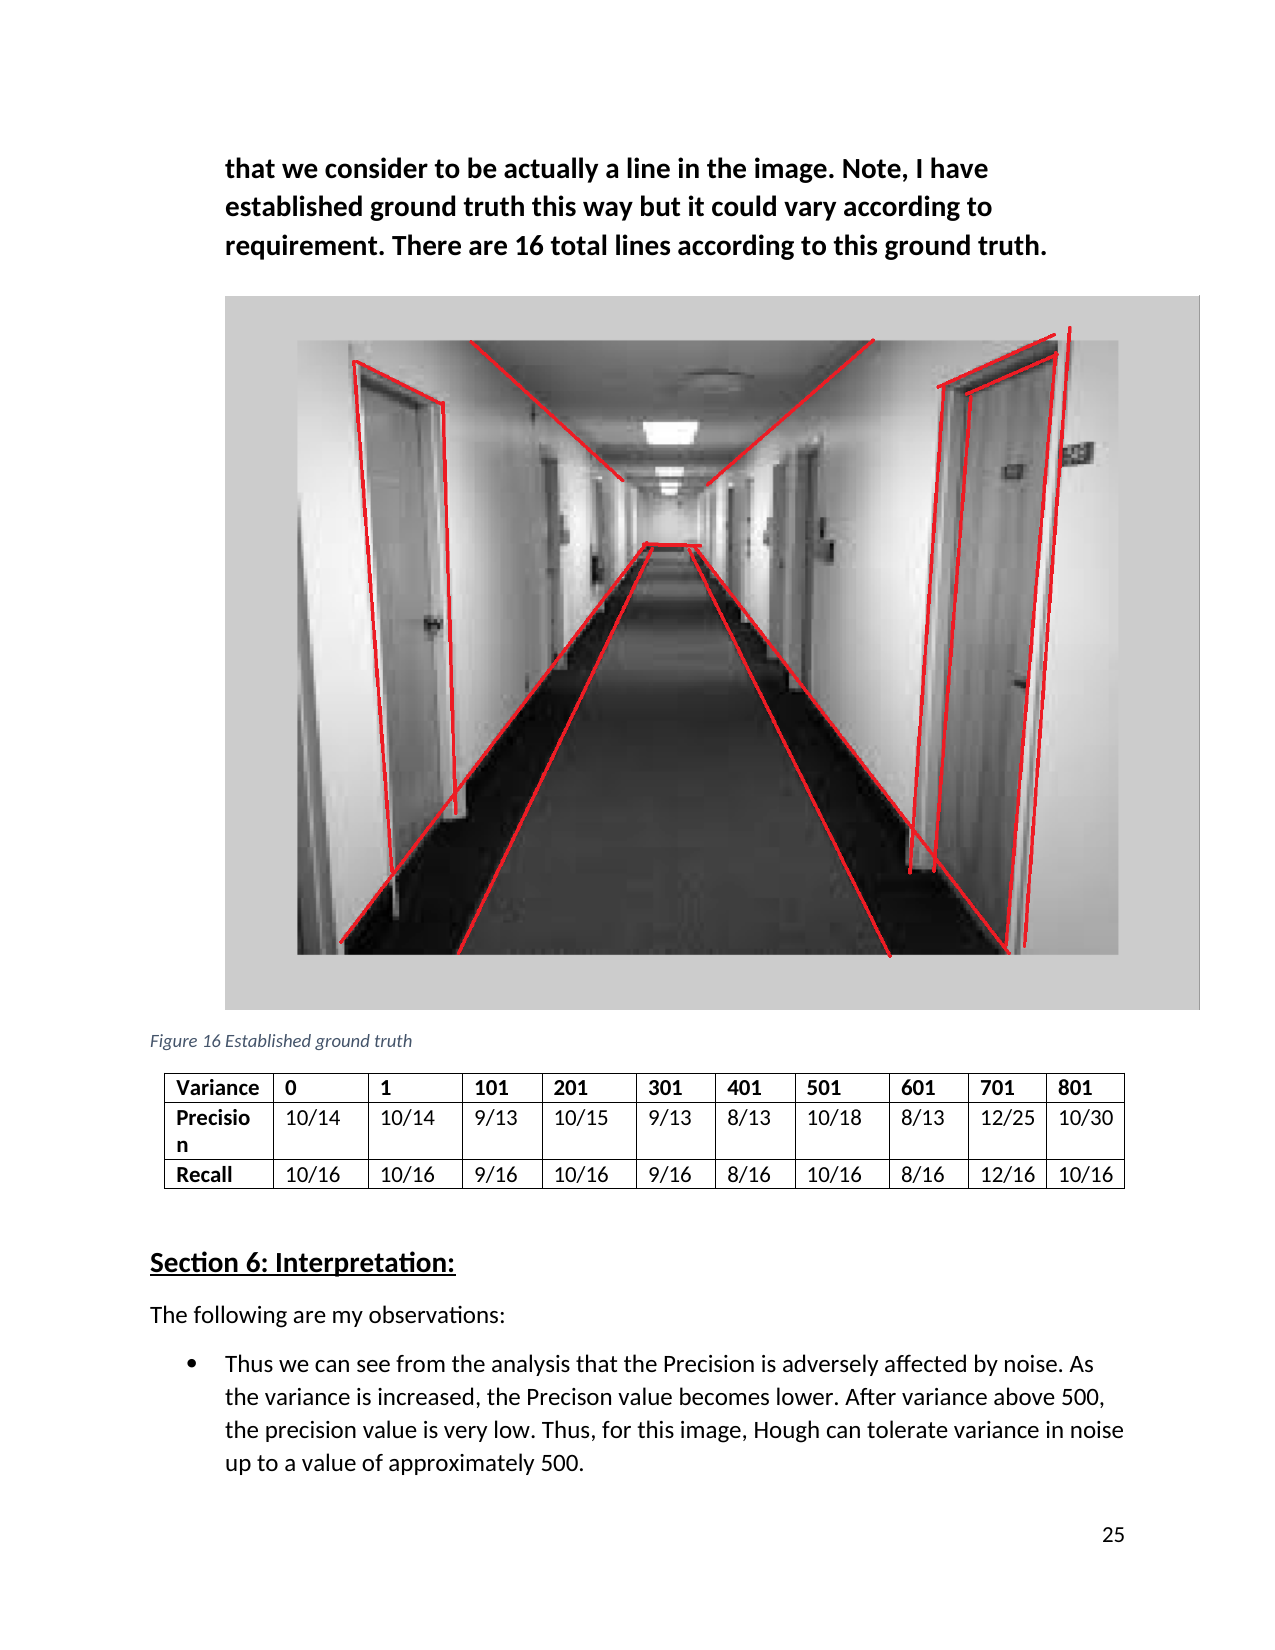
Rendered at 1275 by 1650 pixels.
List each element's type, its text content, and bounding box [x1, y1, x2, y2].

picture [225, 295, 1200, 1010]
table_cell 9/16 [463, 1160, 542, 1188]
table_cell Precision [165, 1103, 273, 1159]
table_header 301 [637, 1074, 715, 1102]
table_header 701 [969, 1074, 1046, 1102]
text The following are my observations: [150, 1299, 1125, 1329]
table_header 401 [716, 1074, 795, 1102]
table_cell 10/30 [1047, 1103, 1124, 1159]
text Section 6: Interpretation: [150, 1244, 1125, 1279]
table_cell 10/16 [1047, 1160, 1124, 1188]
table_header 1 [369, 1074, 462, 1102]
table_header 101 [463, 1074, 542, 1102]
table_cell 8/13 [890, 1103, 968, 1159]
table_header 201 [543, 1074, 636, 1102]
text Figure 16 Established ground truth [150, 1029, 1125, 1052]
table_cell 8/16 [716, 1160, 795, 1188]
table_cell 8/16 [890, 1160, 968, 1188]
table_cell 10/16 [796, 1160, 889, 1188]
table_header 801 [1047, 1074, 1124, 1102]
table_cell 10/16 [543, 1160, 636, 1188]
table_header 501 [796, 1074, 889, 1102]
table_cell 8/13 [716, 1103, 795, 1159]
table_cell 9/16 [637, 1160, 715, 1188]
table_cell 10/14 [274, 1103, 368, 1159]
table_cell 9/13 [463, 1103, 542, 1159]
table_cell 10/18 [796, 1103, 889, 1159]
table_cell Recall [165, 1160, 273, 1188]
table_header 0 [274, 1074, 368, 1102]
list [225, 150, 1125, 262]
table_cell 10/16 [369, 1160, 462, 1188]
table_cell 12/16 [969, 1160, 1046, 1188]
list Thus we can see from the analysis that the Precision is adversely affected by noise. As the variance is increased, the Precison value becomes lower. After variance above 500, the precision value is very low. Thus, for this image, Hough can tolerate variance in noise up to a value of approximately 500. [187, 1348, 1125, 1478]
table_header Variance [165, 1074, 273, 1102]
table_header 601 [890, 1074, 968, 1102]
table_cell 10/16 [274, 1160, 368, 1188]
table_cell 12/25 [969, 1103, 1046, 1159]
table_cell 9/13 [637, 1103, 715, 1159]
table_cell 10/15 [543, 1103, 636, 1159]
table_cell 10/14 [369, 1103, 462, 1159]
